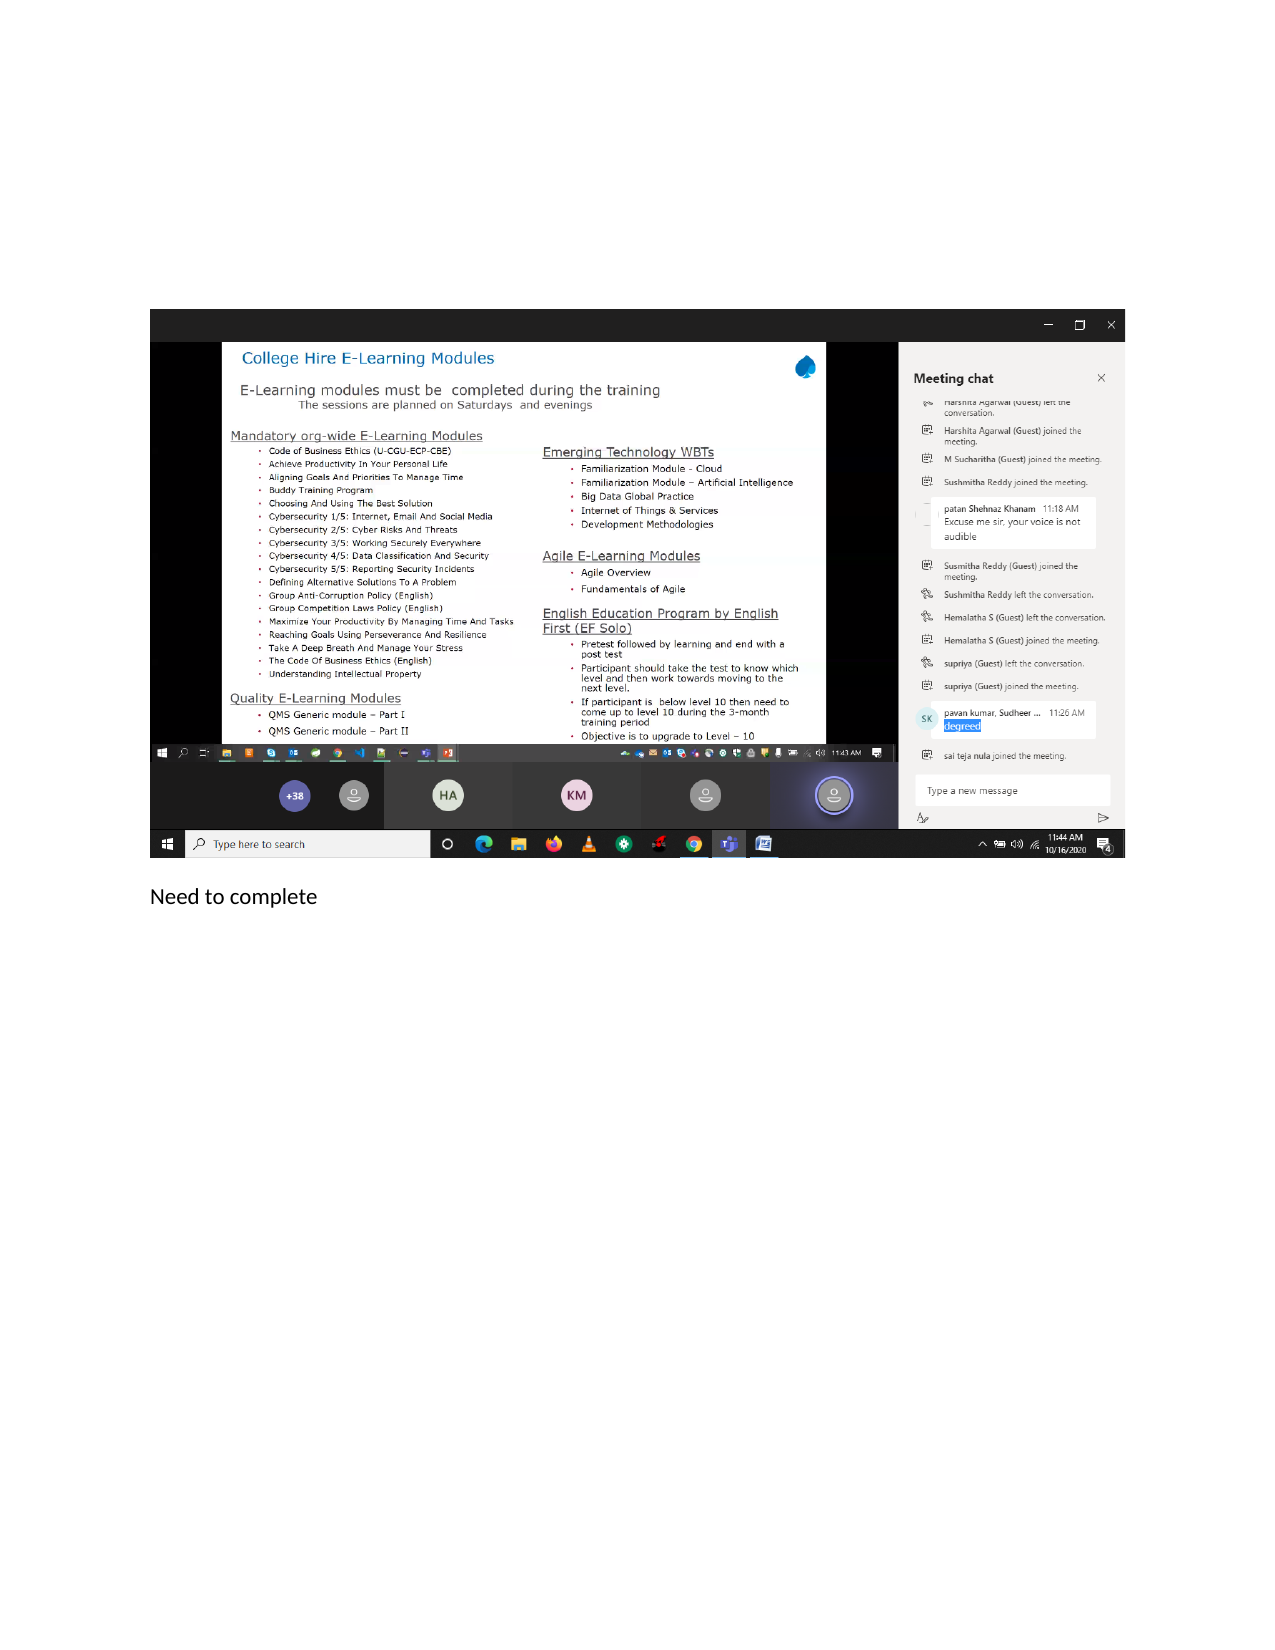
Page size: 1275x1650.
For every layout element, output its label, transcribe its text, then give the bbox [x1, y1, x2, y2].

picture [150, 309, 1125, 858]
text Need to complete [150, 882, 1125, 910]
